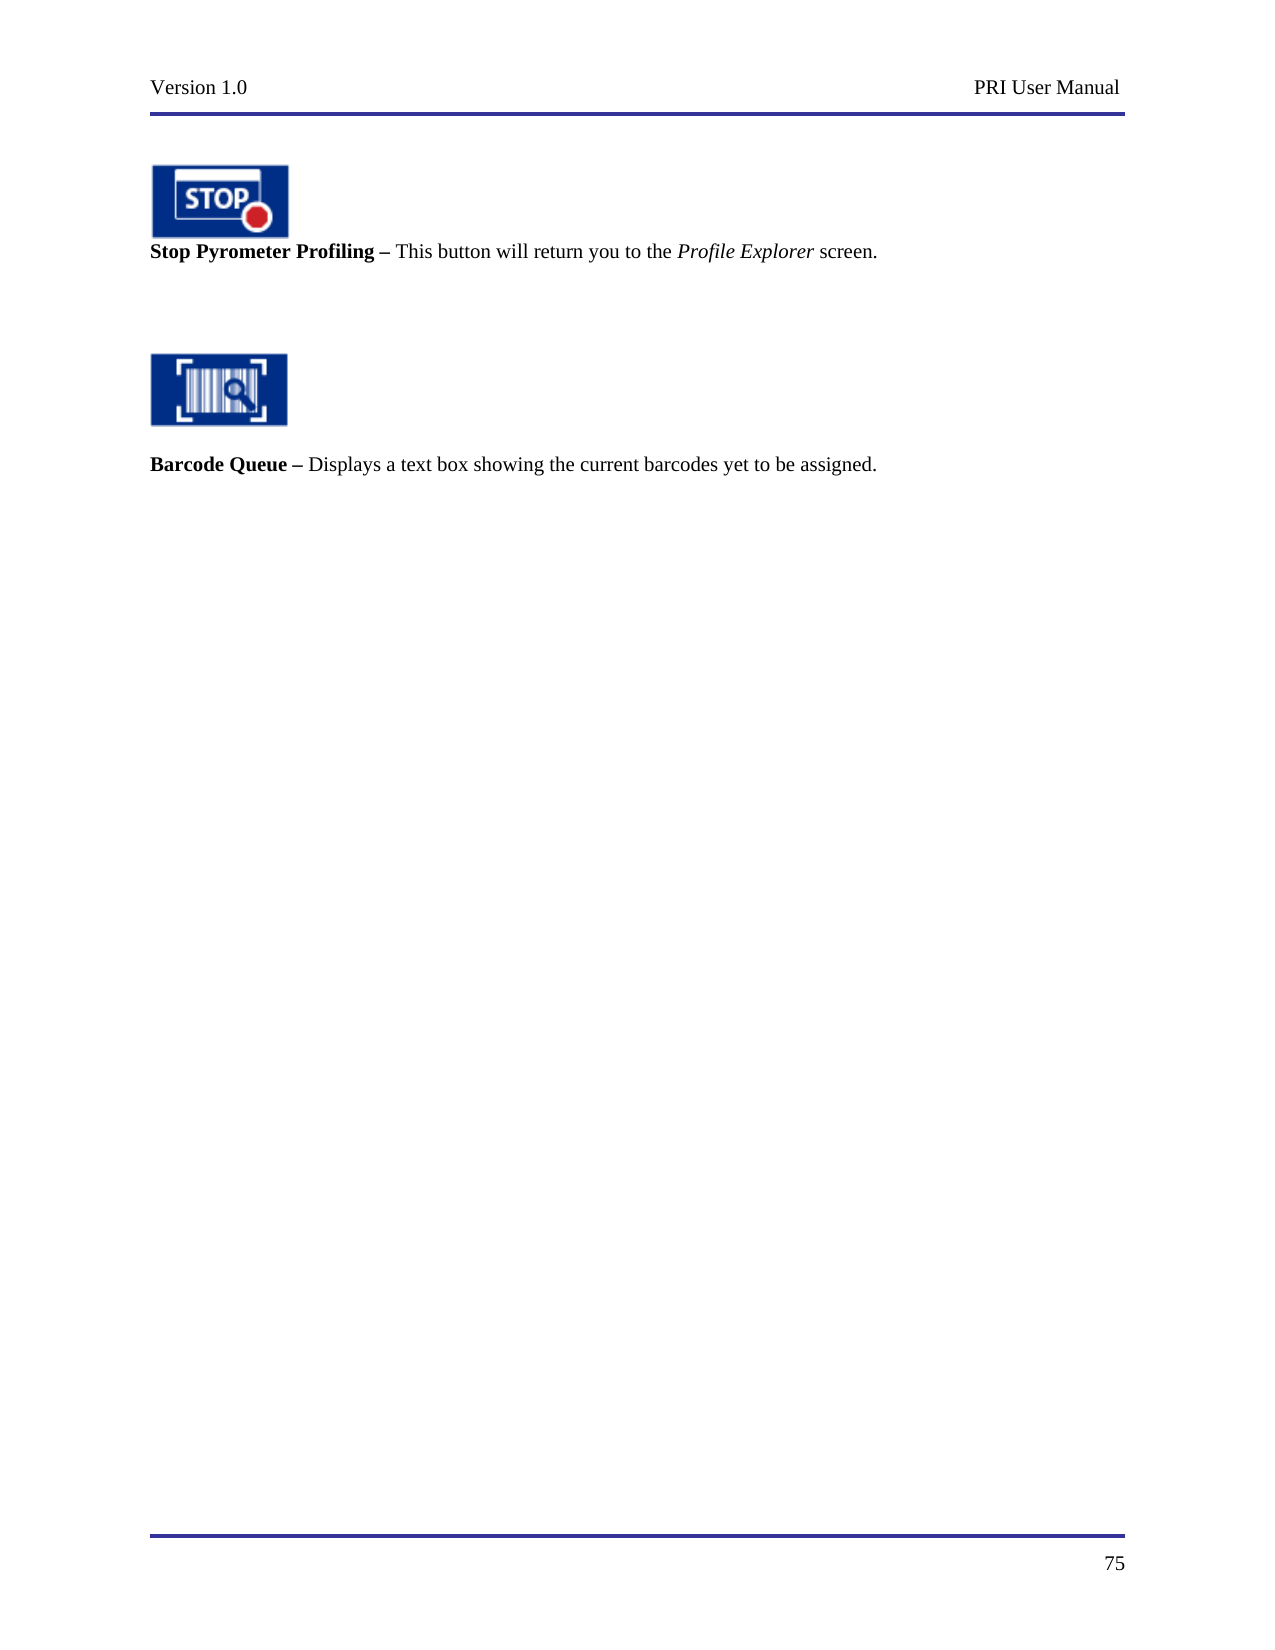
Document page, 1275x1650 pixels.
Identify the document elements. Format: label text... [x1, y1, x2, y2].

text Stop Pyrometer Profiling – This button will return you to the Profile Explorer screen. [150, 150, 1125, 263]
picture [150, 353, 288, 427]
text Barcode Queue – Displays a text box showing the current barcodes yet to be assigned. [150, 337, 1125, 476]
picture [150, 163, 290, 239]
